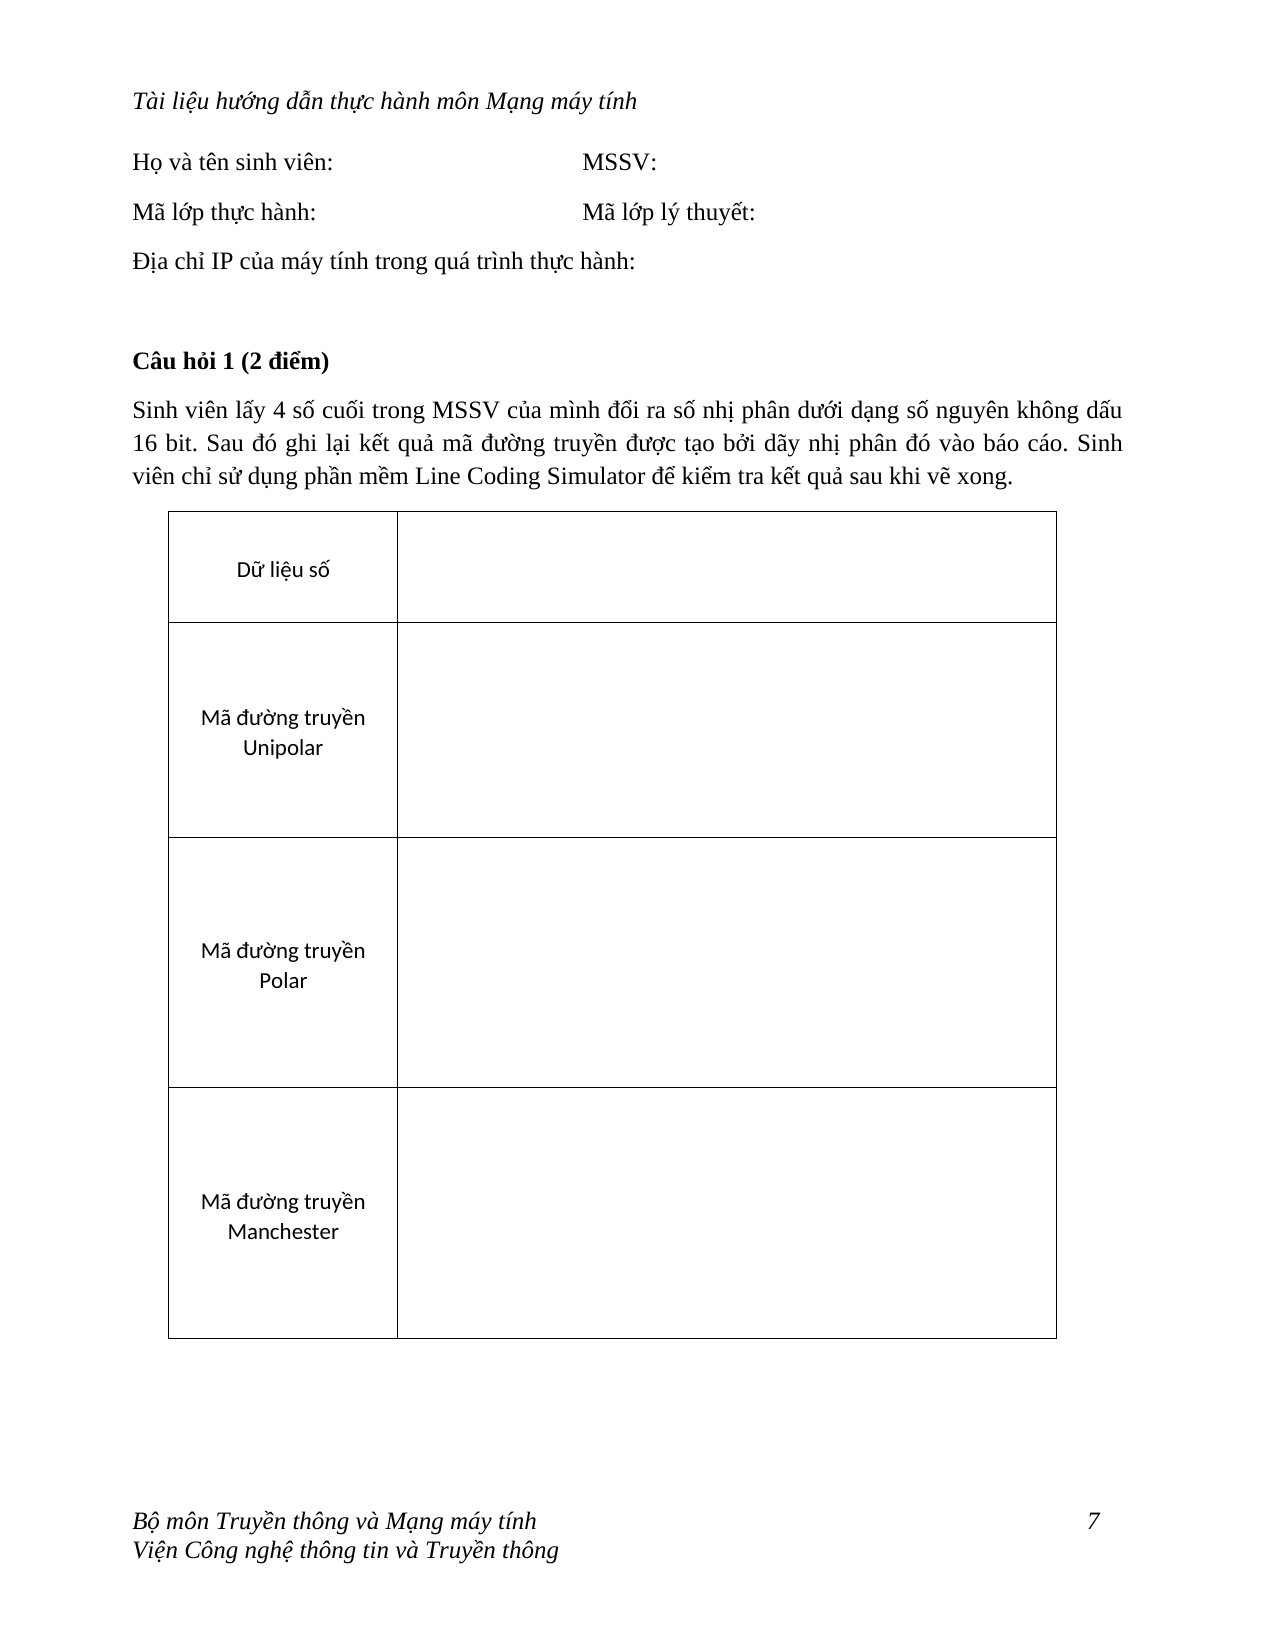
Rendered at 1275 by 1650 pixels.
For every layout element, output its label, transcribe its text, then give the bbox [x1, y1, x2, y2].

table_cell [398, 1088, 1056, 1338]
table_cell Mã đường truyền Polar [169, 838, 397, 1087]
table_header Dữ liệu số [169, 512, 397, 622]
table_cell [398, 623, 1056, 837]
text Địa chỉ IP của máy tính trong quá trình thực hành: [132, 246, 1125, 275]
table_cell Mã đường truyền Manchester [169, 1088, 397, 1338]
text Sinh viên lấy 4 số cuối trong MSSV của mình đổi ra số nhị phân dưới dạng số nguyên không dấu 16 bit. Sau đó ghi lại kết quả mã đường truyền được tạo bởi dãy nhị phân đó vào báo cáo. Sinh viên chỉ sử dụng phần mềm Line Coding Simulator để kiểm tra kết quả sau khi vẽ xong. [132, 395, 1125, 490]
table_cell Mã đường truyền Unipolar [169, 623, 397, 837]
text Mã lớp thực hành: Mã lớp lý thuyết: [132, 197, 1125, 225]
table_header [398, 512, 1056, 622]
text Họ và tên sinh viên: MSSV: [132, 147, 1125, 176]
text Câu hỏi 1 (2 điểm) [132, 346, 1125, 374]
table_cell [398, 838, 1056, 1087]
